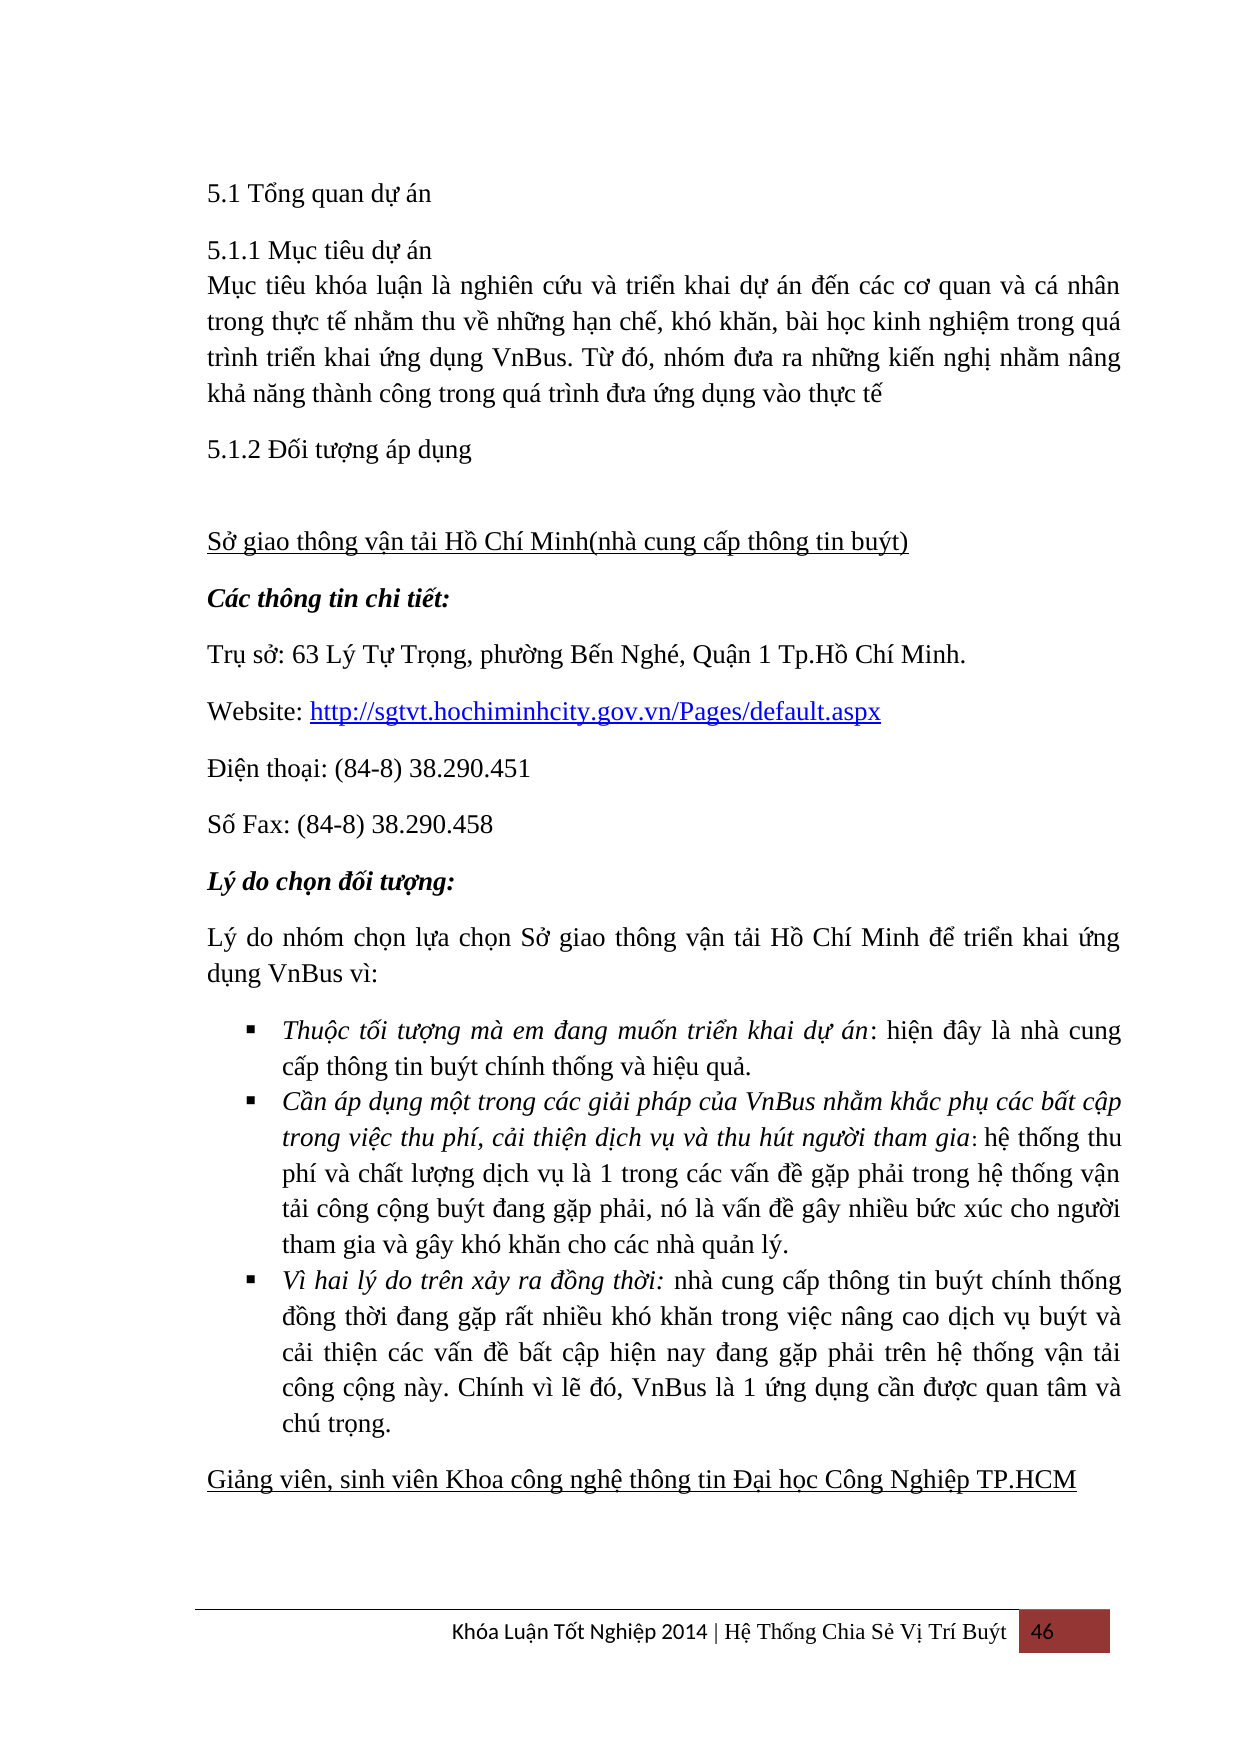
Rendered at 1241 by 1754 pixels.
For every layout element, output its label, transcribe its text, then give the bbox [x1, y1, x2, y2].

text Số Fax: (84-8) 38.290.458 [207, 808, 1122, 839]
text Điện thoại: (84-8) 38.290.451 [207, 752, 1122, 783]
text Lý do nhóm chọn lựa chọn Sở giao thông vận tải Hồ Chí Minh để triển khai ứng dụng VnBus vì: [207, 921, 1122, 988]
subtitle Mục tiêu dự án [207, 234, 1122, 265]
text Giảng viên, sinh viên Khoa công nghệ thông tin Đại học Công Nghiệp TP.HCM [207, 1464, 1122, 1495]
text Trụ sở: 63 Lý Tự Trọng, phường Bến Nghé, Quận 1 Tp.Hồ Chí Minh. [207, 639, 1122, 670]
subtitle Đối tượng áp dụng [207, 433, 1122, 464]
text Các thông tin chi tiết: [207, 582, 1122, 613]
text Sở giao thông vận tải Hồ Chí Minh(nhà cung cấp thông tin buýt) [207, 526, 1122, 557]
list Thuộc tối tượng mà em đang muốn triển khai dự án: hiện đây là nhà cung cấp thông tin buýt chính thống và hiệu quả. [244, 1014, 1122, 1081]
text Website: http://sgtvt.hochiminhcity.gov.vn/Pages/default.aspx [207, 695, 1122, 726]
text Lý do chọn đối tượng: [207, 865, 1122, 896]
list Vì hai lý do trên xảy ra đồng thời: nhà cung cấp thông tin buýt chính thống đồng thời đang gặp rất nhiều khó khăn trong việc nâng cao dịch vụ buýt và cải thiện các vấn đề bất cập hiện nay đang gặp phải trên hệ thống vận tải công cộng này. Chính vì lẽ đó, VnBus là 1 ứng dụng cần được quan tâm và chú trọng. [244, 1264, 1122, 1438]
text Mục tiêu khóa luận là nghiên cứu và triển khai dự án đến các cơ quan và cá nhân trong thực tế nhằm thu về những hạn chế, khó khăn, bài học kinh nghiệm trong quá trình triển khai ứng dụng VnBus. Từ đó, nhóm đưa ra những kiến nghị nhằm nâng khả năng thành công trong quá trình đưa ứng dụng vào thực tế [207, 269, 1122, 408]
subtitle Tổng quan dự án [207, 177, 1122, 208]
list Cần áp dụng một trong các giải pháp của VnBus nhằm khắc phụ các bất cập trong việc thu phí, cải thiện dịch vụ và thu hút người tham gia: hệ thống thu phí và chất lượng dịch vụ là 1 trong các vấn đề gặp phải trong hệ thống vận tải công cộng buýt đang gặp phải, nó là vấn đề gây nhiều bức xúc cho người tham gia và gây khó khăn cho các nhà quản lý. [244, 1085, 1122, 1259]
